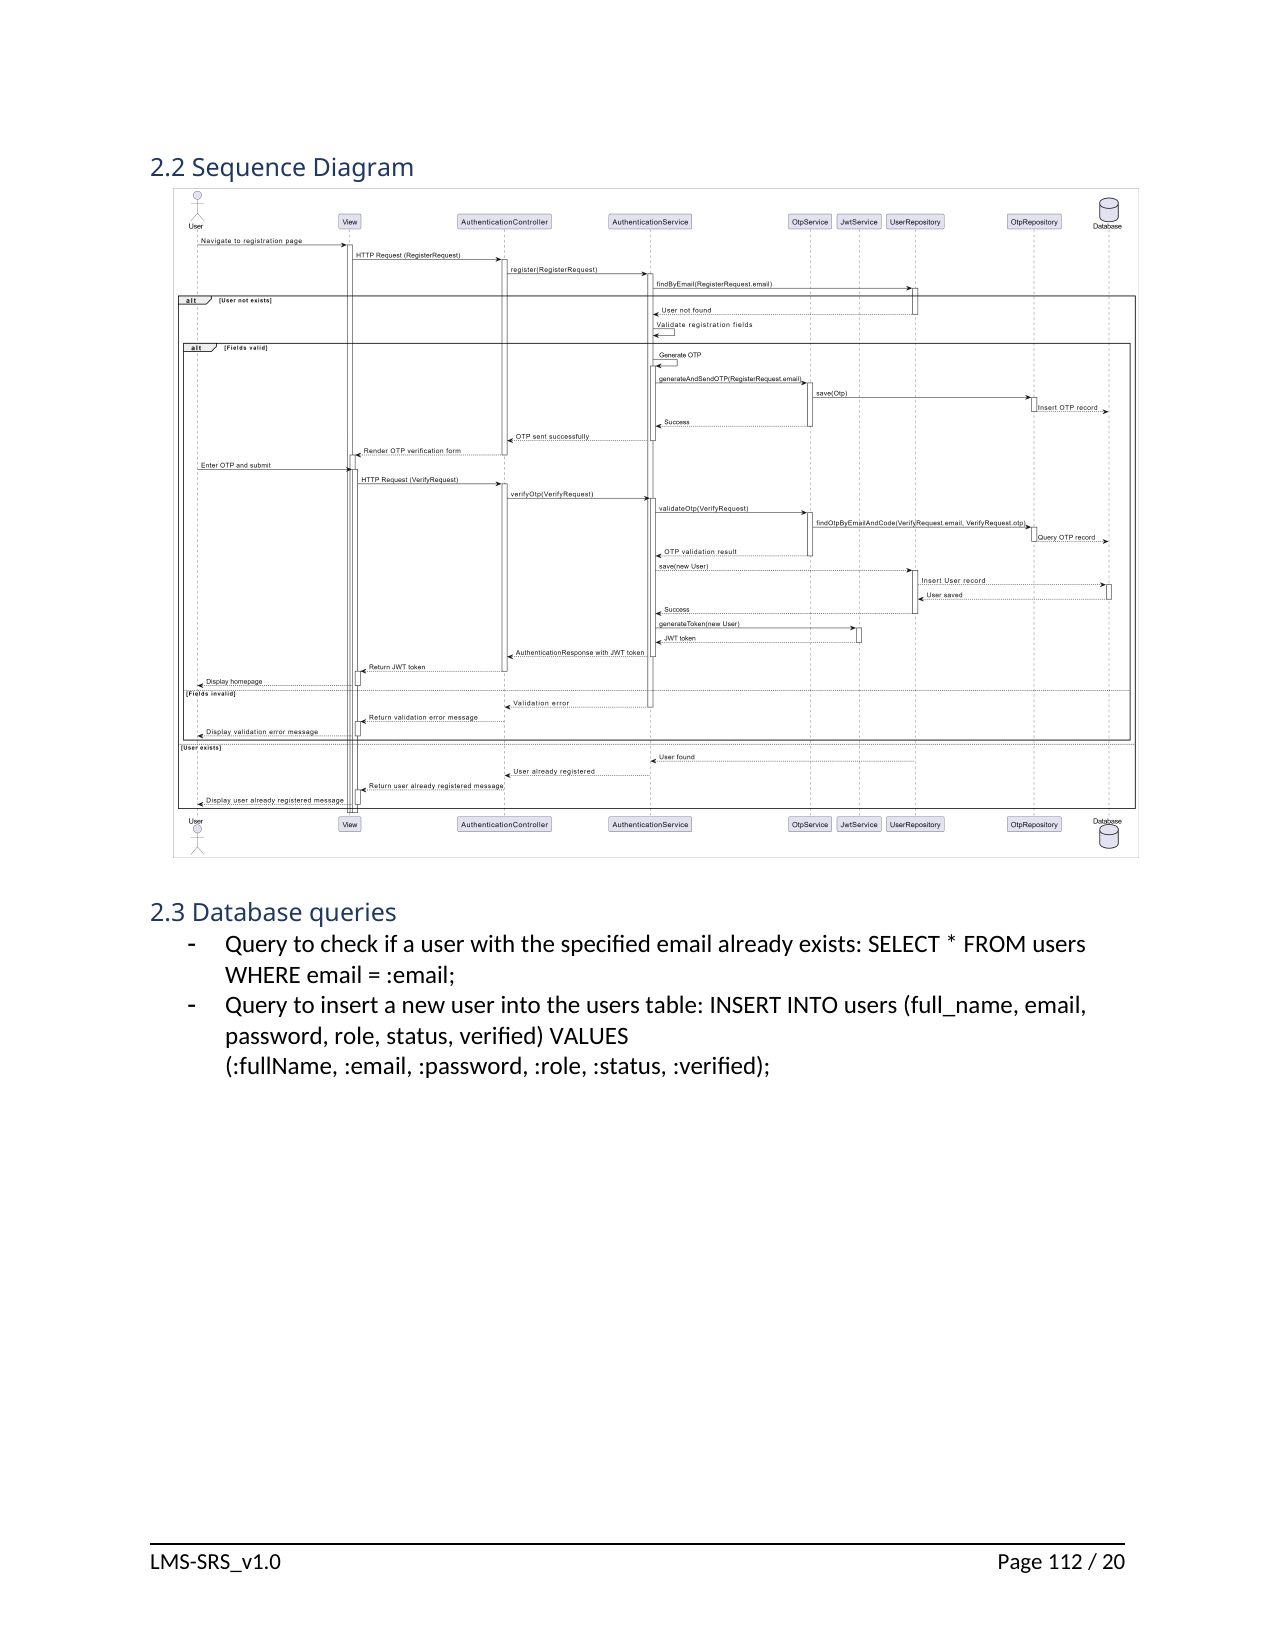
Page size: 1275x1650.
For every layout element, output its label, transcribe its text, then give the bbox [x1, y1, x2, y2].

subtitle 2.2 Sequence Diagram [150, 150, 1125, 184]
list Query to insert a new user into the users table: INSERT INTO users (full_name, email, password, role, status, verified) VALUES (:fullName, :email, :password, :role, :status, :verified); [187, 989, 1125, 1081]
subtitle 2.3 Database queries [150, 894, 1125, 928]
list Query to check if a user with the specified email already exists: SELECT * FROM users WHERE email = :email; [187, 928, 1125, 989]
